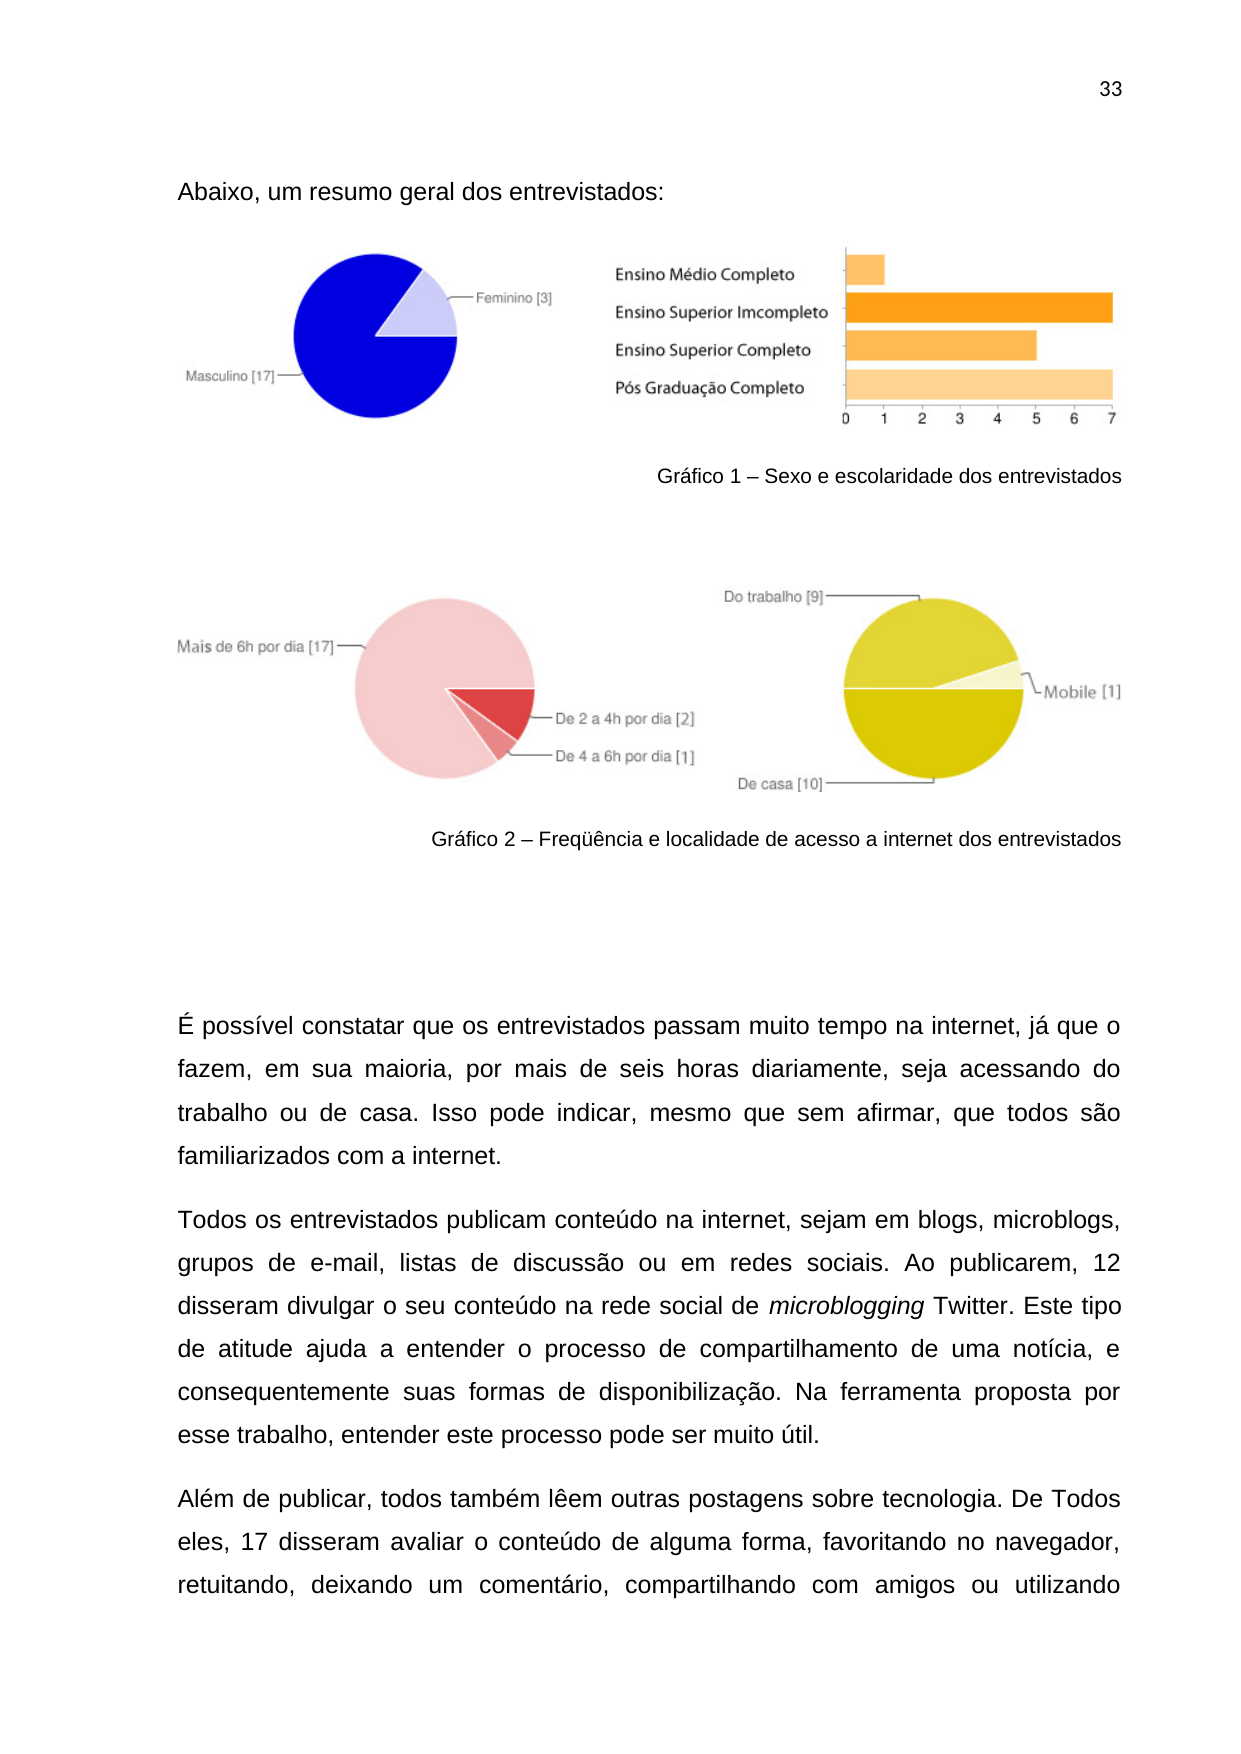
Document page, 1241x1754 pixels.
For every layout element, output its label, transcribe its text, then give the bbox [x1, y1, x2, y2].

text Abaixo, um resumo geral dos entrevistados: [177, 177, 1122, 206]
picture [177, 585, 1123, 792]
text Gráfico 1 – Sexo e escolaridade dos entrevistados [177, 464, 1122, 488]
picture [177, 241, 1123, 430]
text É possível constatar que os entrevistados passam muito tempo na internet, já que o fazem, em sua maioria, por mais de seis horas diariamente, seja acessando do trabalho ou de casa. Isso pode indicar, mesmo que sem afirmar, que todos são familiarizados com a internet. [177, 1011, 1122, 1169]
text Gráfico 2 – Freqüência e localidade de acesso a internet dos entrevistados [177, 827, 1122, 851]
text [177, 1484, 1122, 1599]
text Todos os entrevistados publicam conteúdo na internet, sejam em blogs, microblogs, grupos de e-mail, listas de discussão ou em redes sociais. Ao publicarem, 12 disseram divulgar o seu conteúdo na rede social de microblogging Twitter. Este tipo de atitude ajuda a entender o processo de compartilhamento de uma notícia, e consequentemente suas formas de disponibilização. Na ferramenta proposta por esse trabalho, entender este processo pode ser muito útil. [177, 1204, 1122, 1449]
